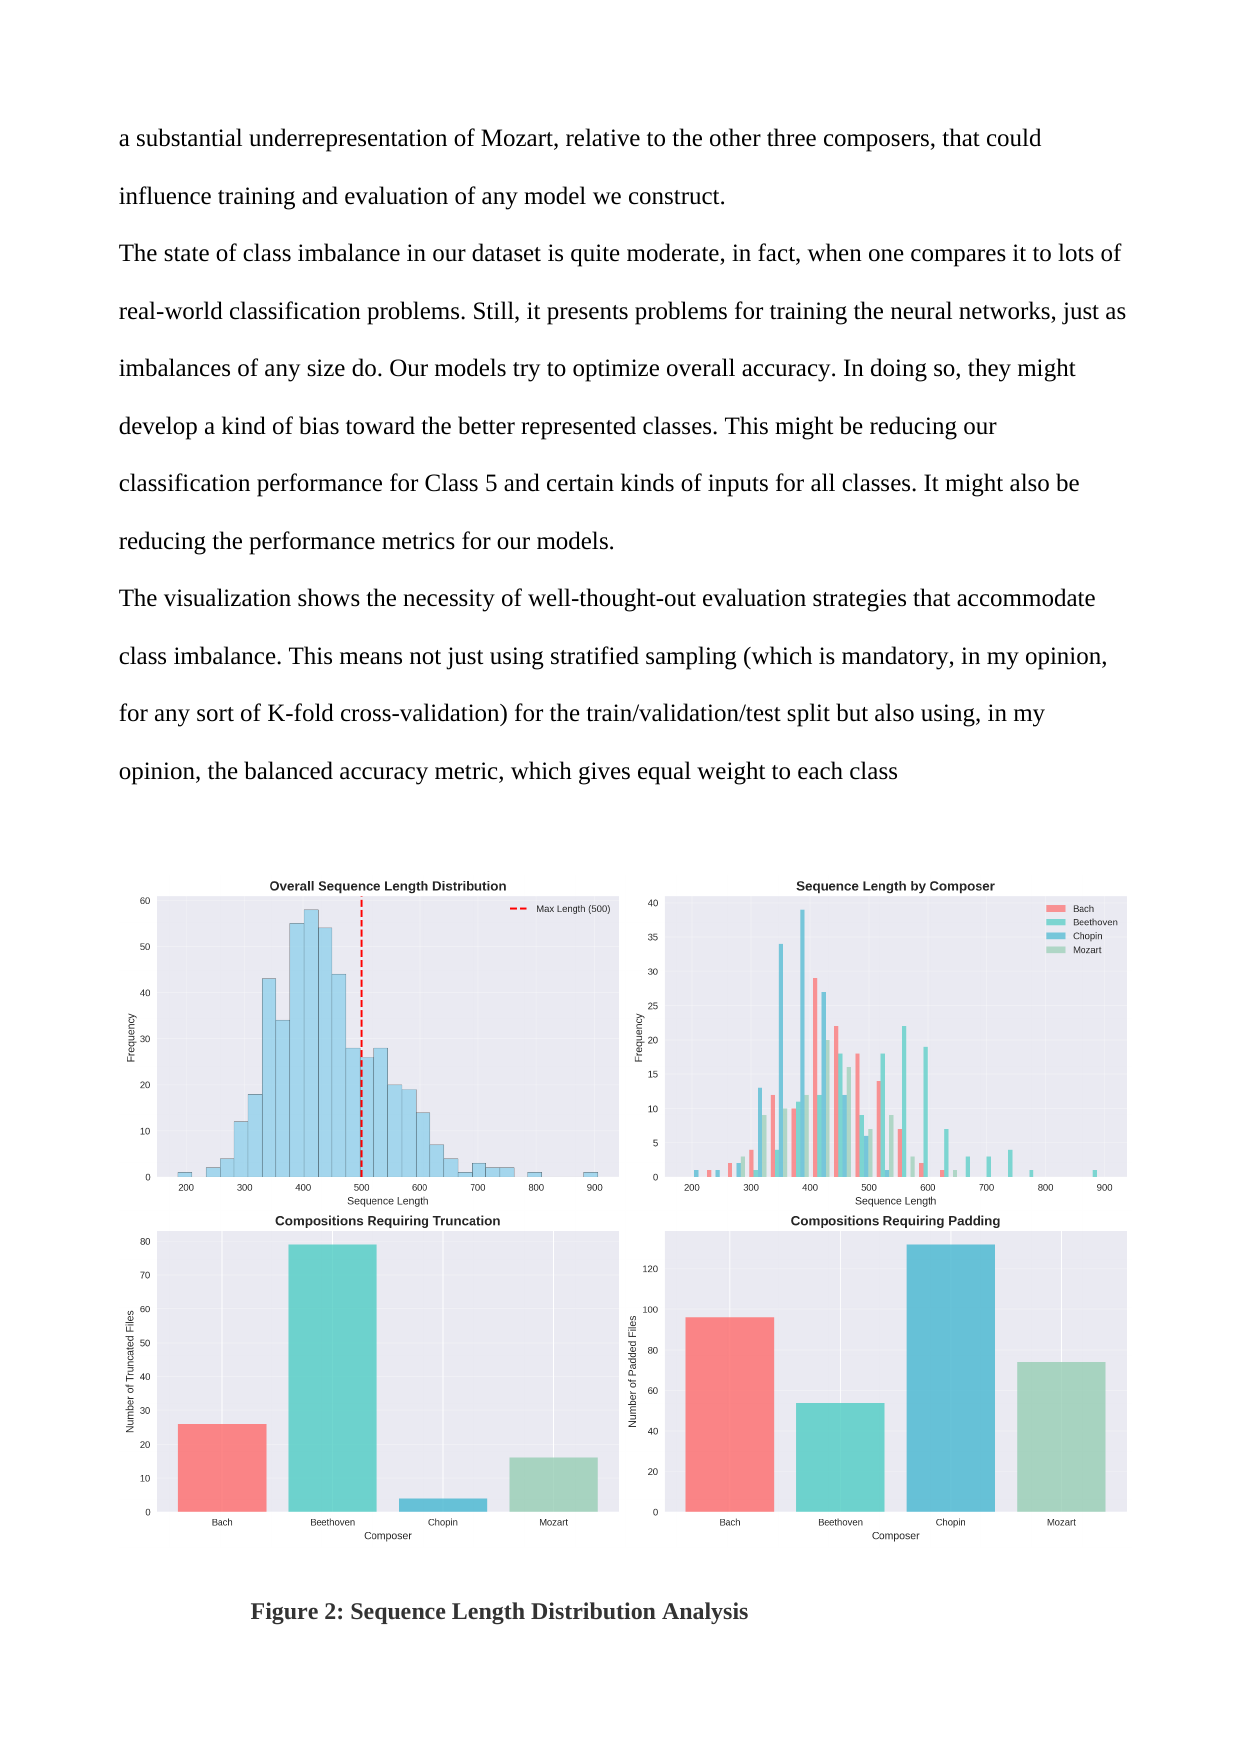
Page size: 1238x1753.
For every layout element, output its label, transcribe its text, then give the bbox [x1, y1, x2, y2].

text The state of class imbalance in our dataset is quite moderate, in fact, when one compares it to lots of real-world classification problems. Still, it presents problems for training the neural networks, just as imbalances of any size do. Our models try to optimize overall accuracy. In doing so, they might develop a kind of bias toward the better represented classes. This might be reducing our classification performance for Class 5 and certain kinds of inputs for all classes. It might also be reducing the performance metrics for our models. [118, 238, 1129, 554]
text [118, 123, 1129, 209]
picture [119, 875, 1133, 1548]
text The visualization shows the necessity of well-thought-out evaluation strategies that accommodate class imbalance. This means not just using stratified sampling (which is mandatory, in my opinion, for any sort of K-fold cross-validation) for the train/validation/test split but also using, in my opinion, the balanced accuracy metric, which gives equal weight to each class [118, 583, 1129, 784]
text Figure 2: Sequence Length Distribution Analysis [121, 1597, 1129, 1624]
